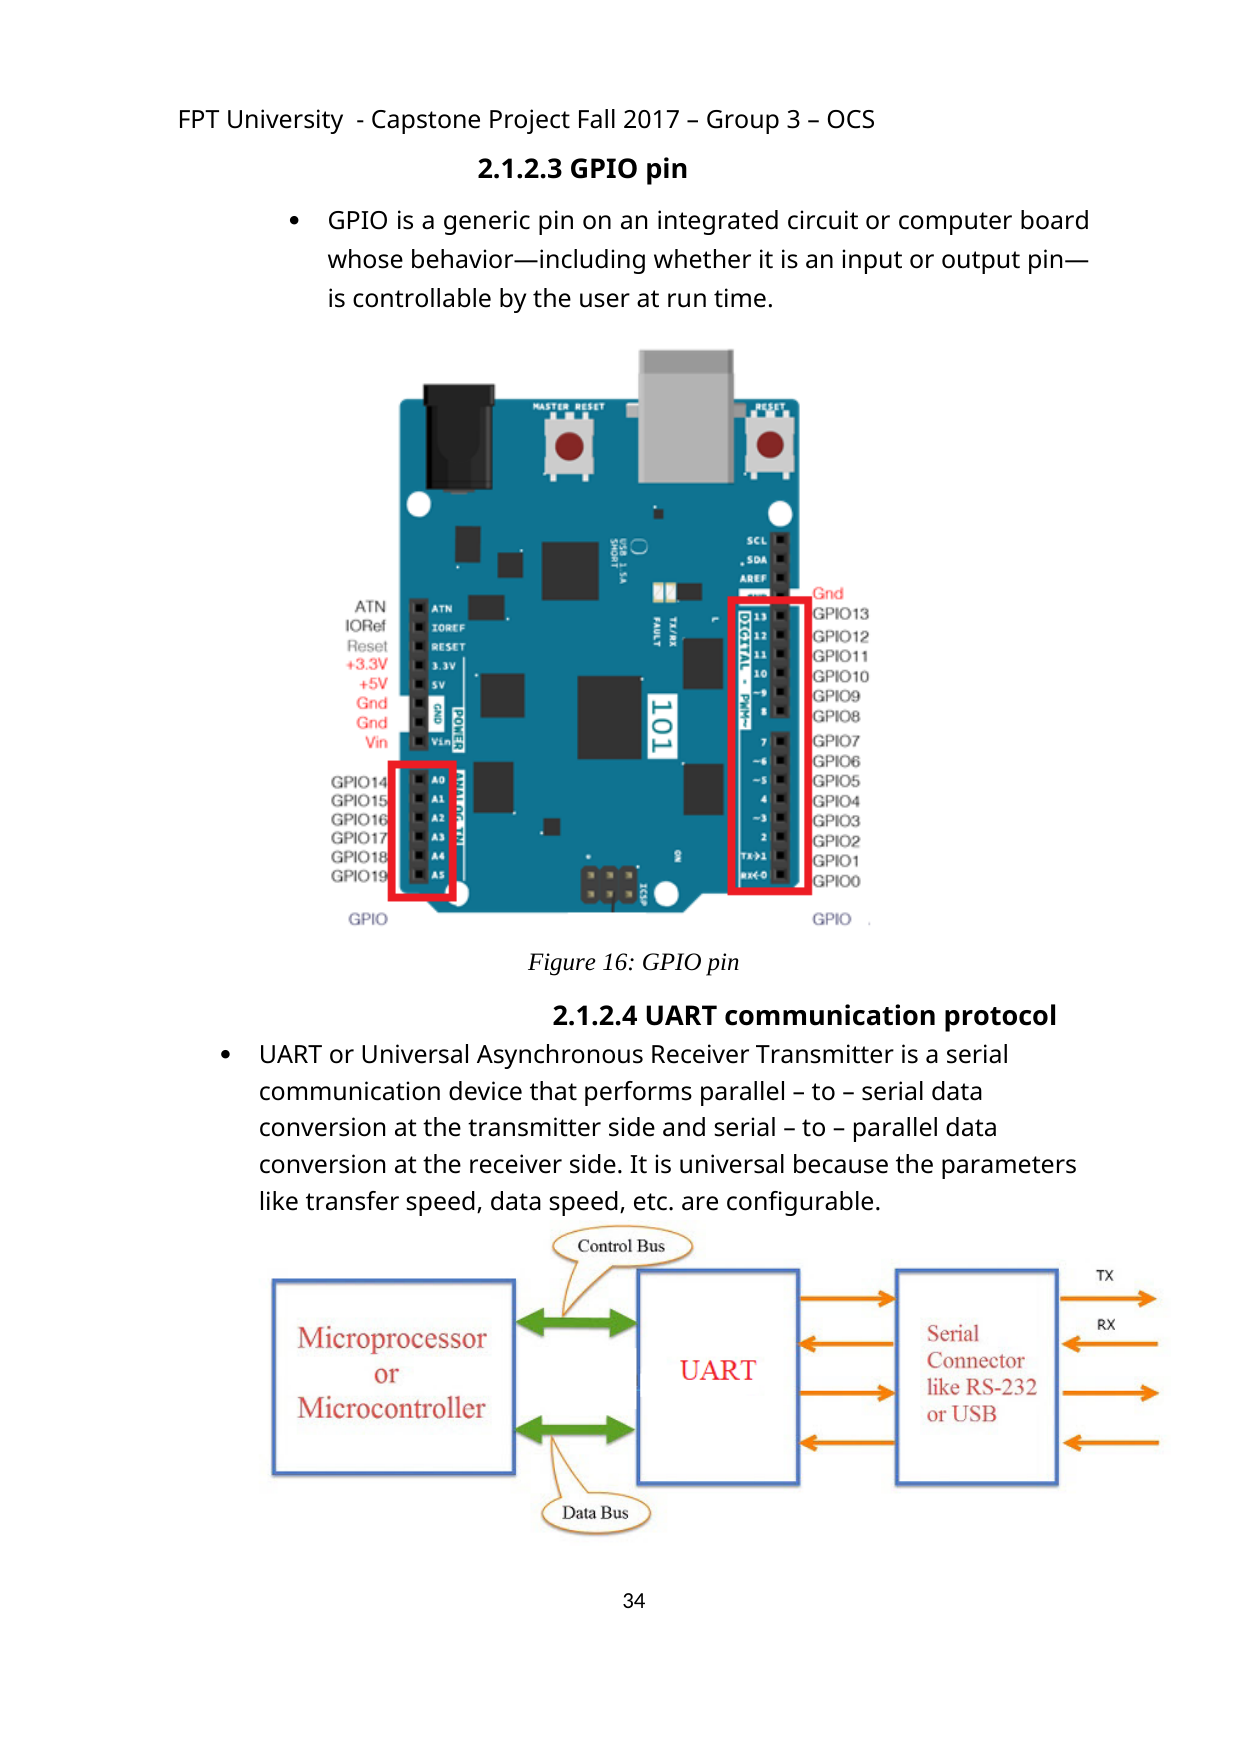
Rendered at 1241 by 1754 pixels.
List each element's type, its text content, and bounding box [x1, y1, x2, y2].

subtitle 2.1.2.4 UART communication protocol [552, 997, 1090, 1033]
text Figure 16: GPIO pin [177, 947, 1090, 976]
picture [327, 332, 874, 944]
picture [258, 1220, 1171, 1546]
subtitle 2.1.2.3 GPIO pin [477, 150, 1090, 187]
list GPIO is a generic pin on an integrated circuit or computer board whose behavior—including whether it is an input or output pin—is controllable by the user at run time. [290, 202, 1090, 315]
list UART or Universal Asynchronous Receiver Transmitter is a serial communication device that performs parallel – to – serial data conversion at the transmitter side and serial – to – parallel data conversion at the receiver side. It is universal because the parameters like transfer speed, data speed, etc. are configurable. [221, 1036, 1090, 1218]
